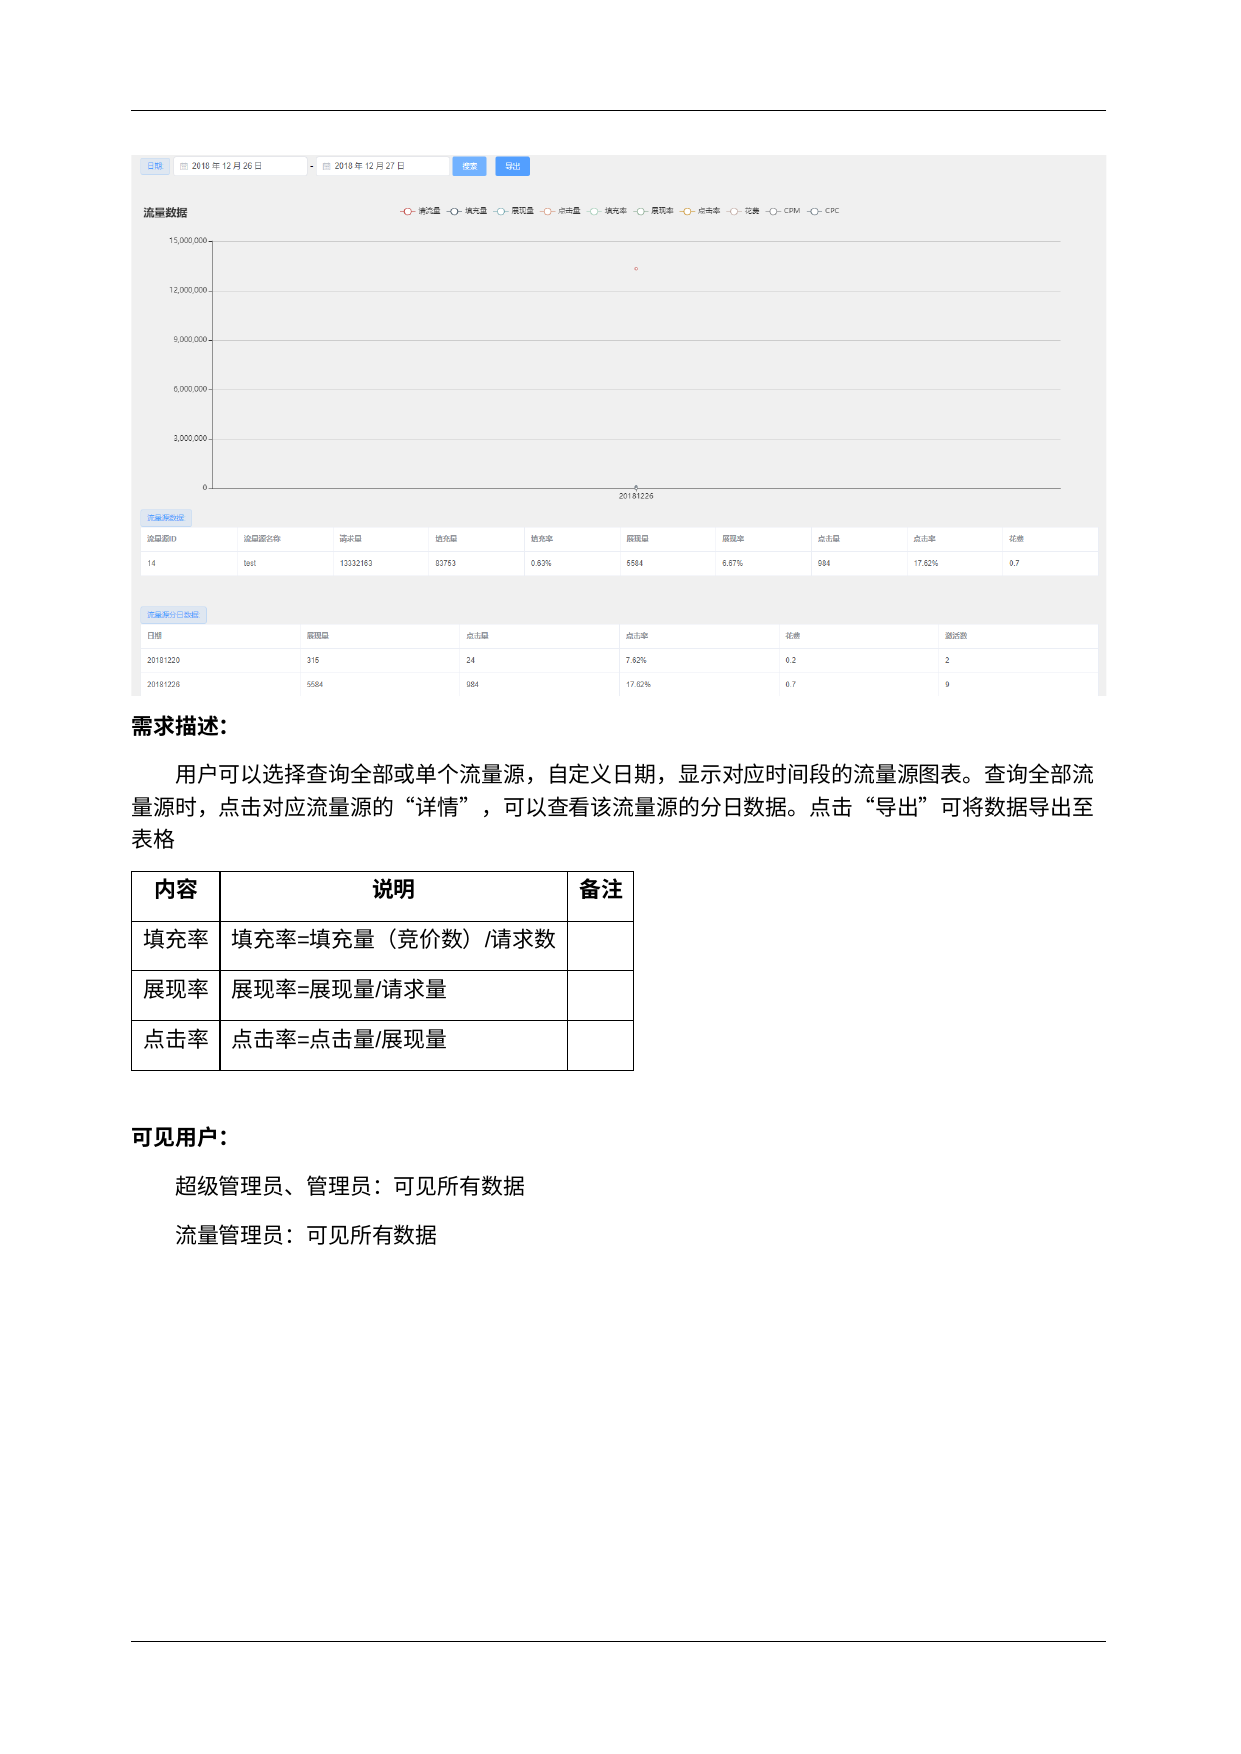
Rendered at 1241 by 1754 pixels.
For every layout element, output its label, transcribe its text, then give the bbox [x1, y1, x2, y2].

table_cell 展现率=展现量/请求量 [221, 971, 567, 1020]
table_cell [568, 971, 633, 1020]
table_cell 展现率 [132, 971, 219, 1020]
text 用户可以选择查询全部或单个流量源，自定义日期，显示对应时间段的流量源图表。查询全部流量源时，点击对应流量源的“详情”，可以查看该流量源的分日数据。点击“导出”可将数据导出至表格 [131, 757, 1106, 854]
table_cell 填充率=填充量（竞价数）/请求数 [221, 922, 567, 970]
table_header 内容 [132, 872, 219, 921]
table_cell 点击率=点击量/展现量 [221, 1021, 567, 1070]
picture [131, 155, 1107, 696]
table_header 说明 [221, 872, 567, 921]
text 需求描述： [131, 708, 1106, 741]
text 超级管理员、管理员：可见所有数据 [131, 1168, 1106, 1201]
text 流量管理员：可见所有数据 [131, 1217, 1106, 1250]
table_header 备注 [568, 872, 633, 921]
table_cell [568, 922, 633, 970]
table_cell 点击率 [132, 1021, 219, 1070]
table_cell 填充率 [132, 922, 219, 970]
table_cell [568, 1021, 633, 1070]
text 可见用户： [131, 1120, 1106, 1152]
